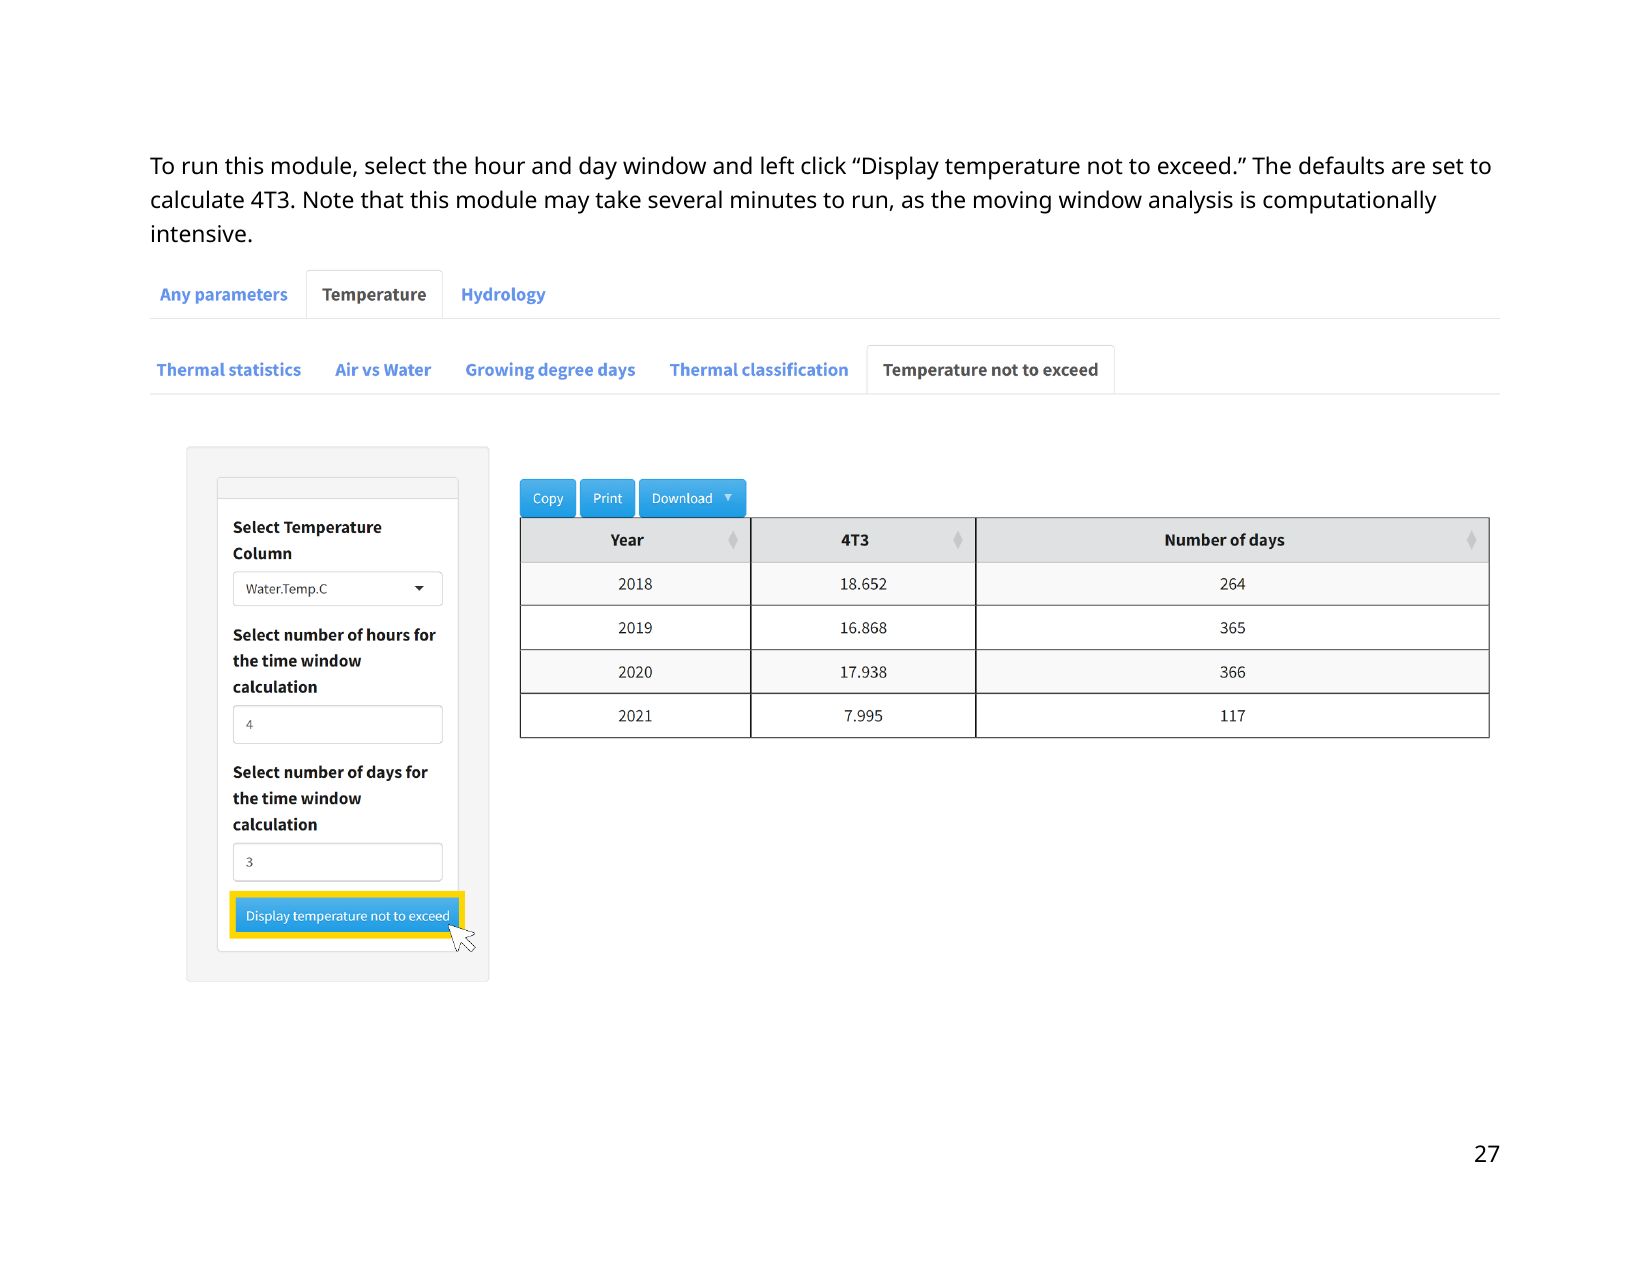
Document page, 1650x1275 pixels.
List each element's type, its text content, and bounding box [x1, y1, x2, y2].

text To run this module, select the hour and day window and left click “Display temperature not to exceed.” The defaults are set to calculate 4T3. Note that this module may take several minutes to run, as the moving window analysis is computationally intensive. [150, 150, 1500, 249]
picture [150, 267, 1500, 990]
